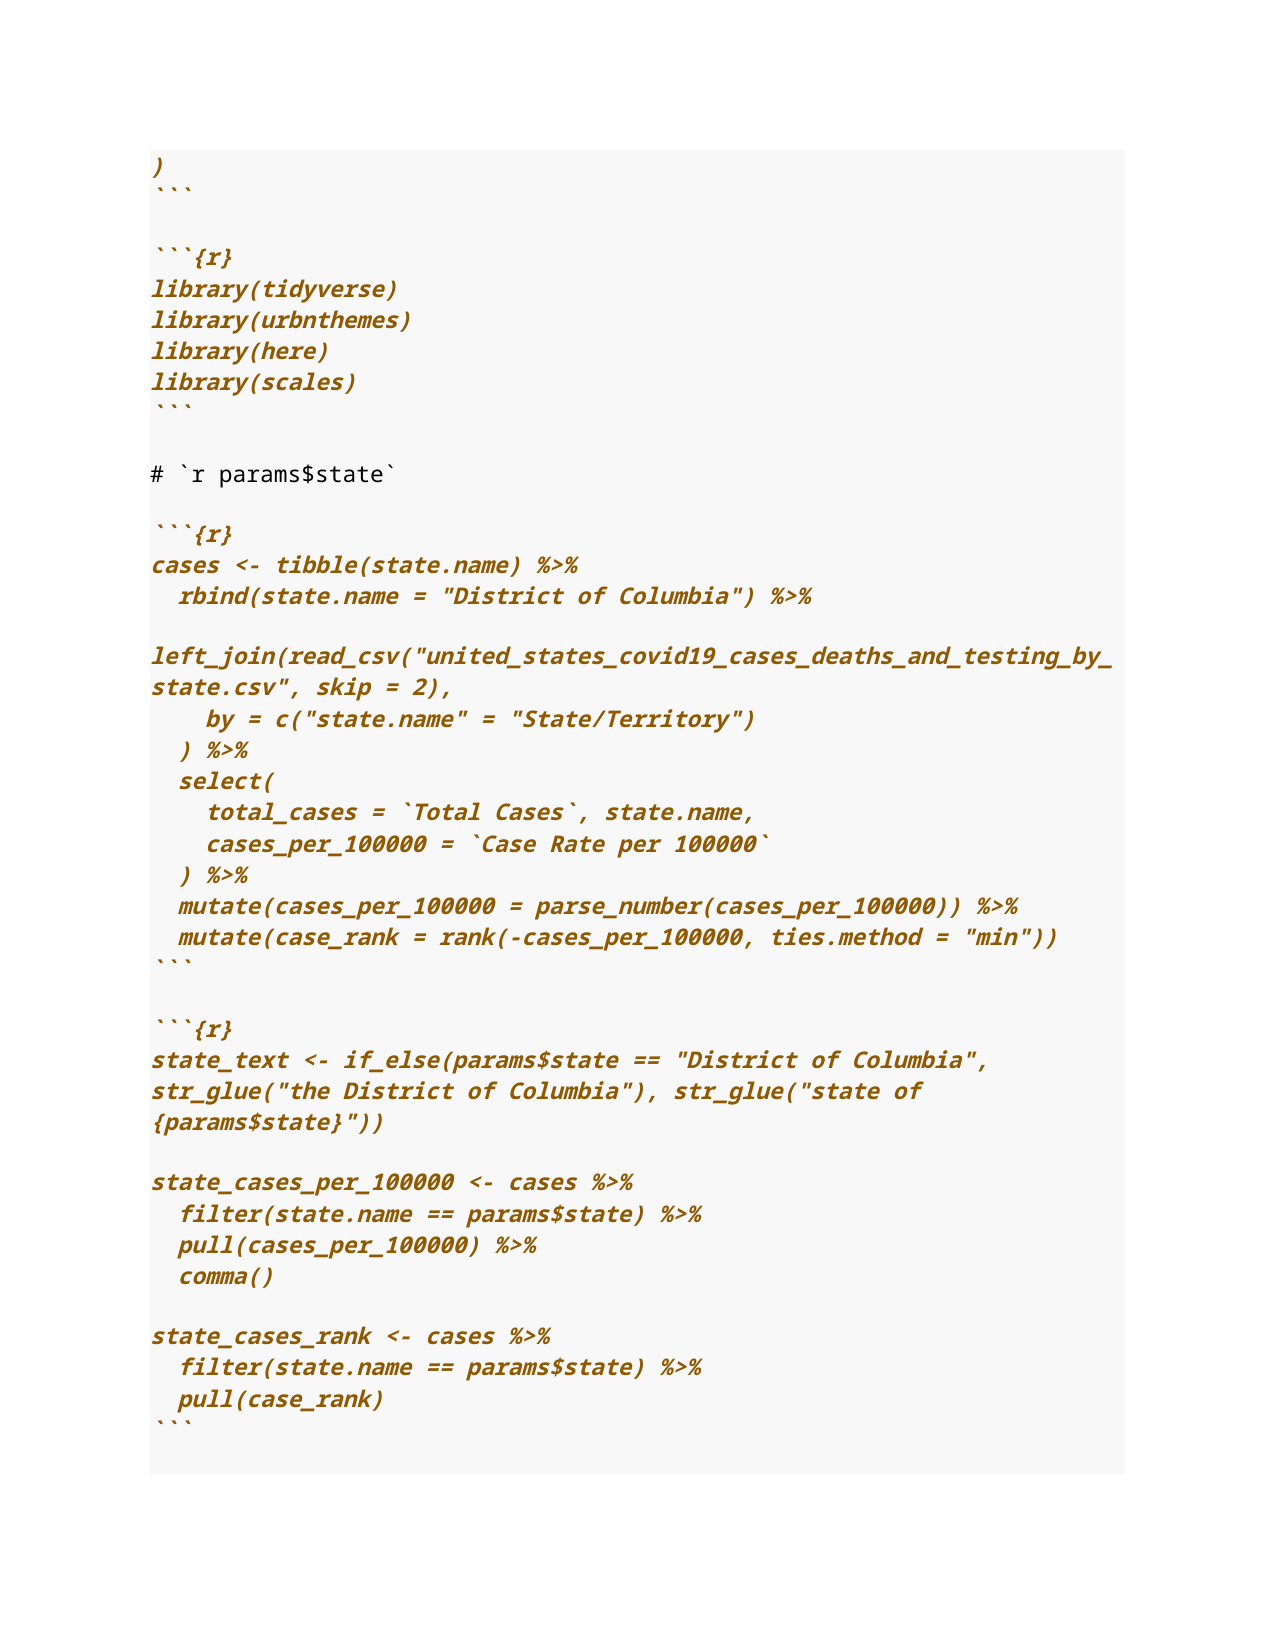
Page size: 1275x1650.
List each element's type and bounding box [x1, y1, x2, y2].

text [150, 150, 1125, 1474]
